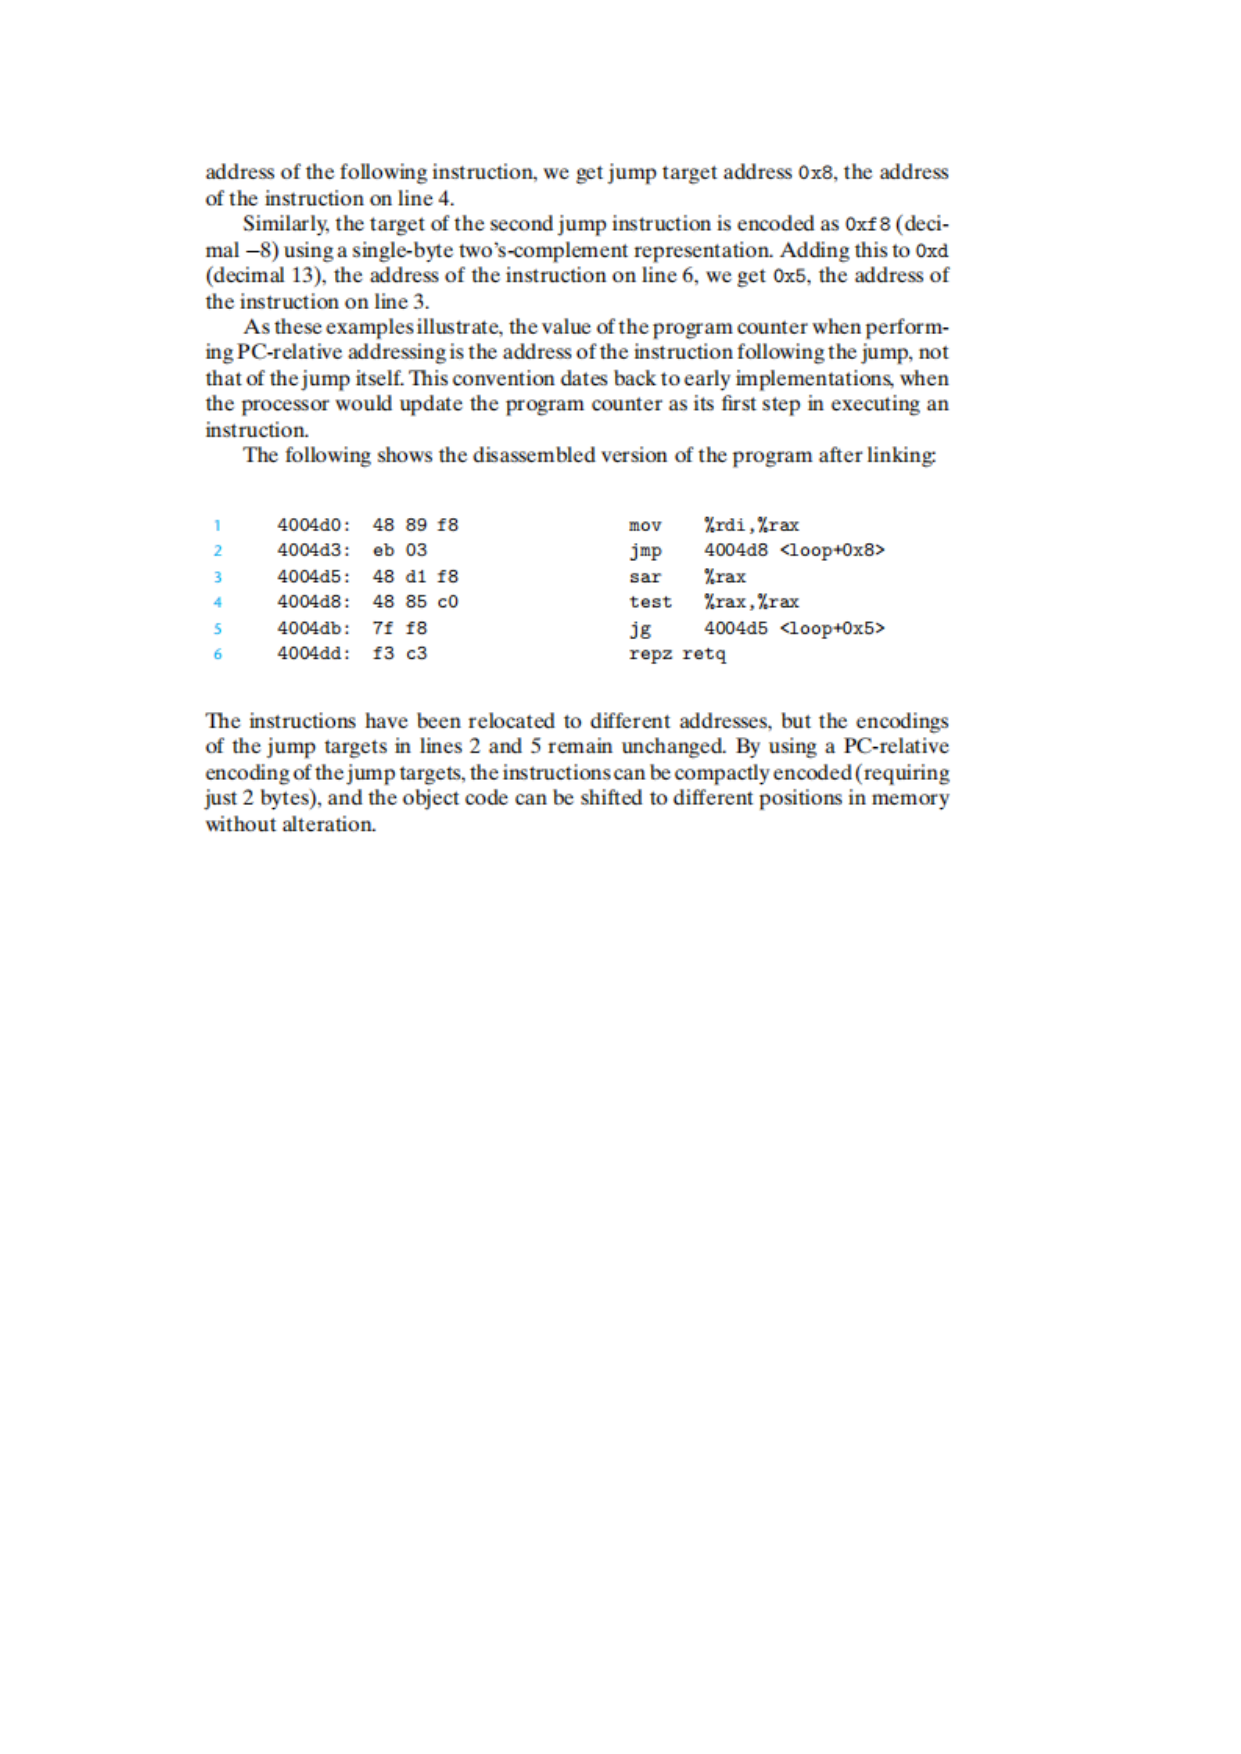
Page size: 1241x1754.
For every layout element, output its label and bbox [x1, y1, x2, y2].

picture [187, 151, 994, 844]
